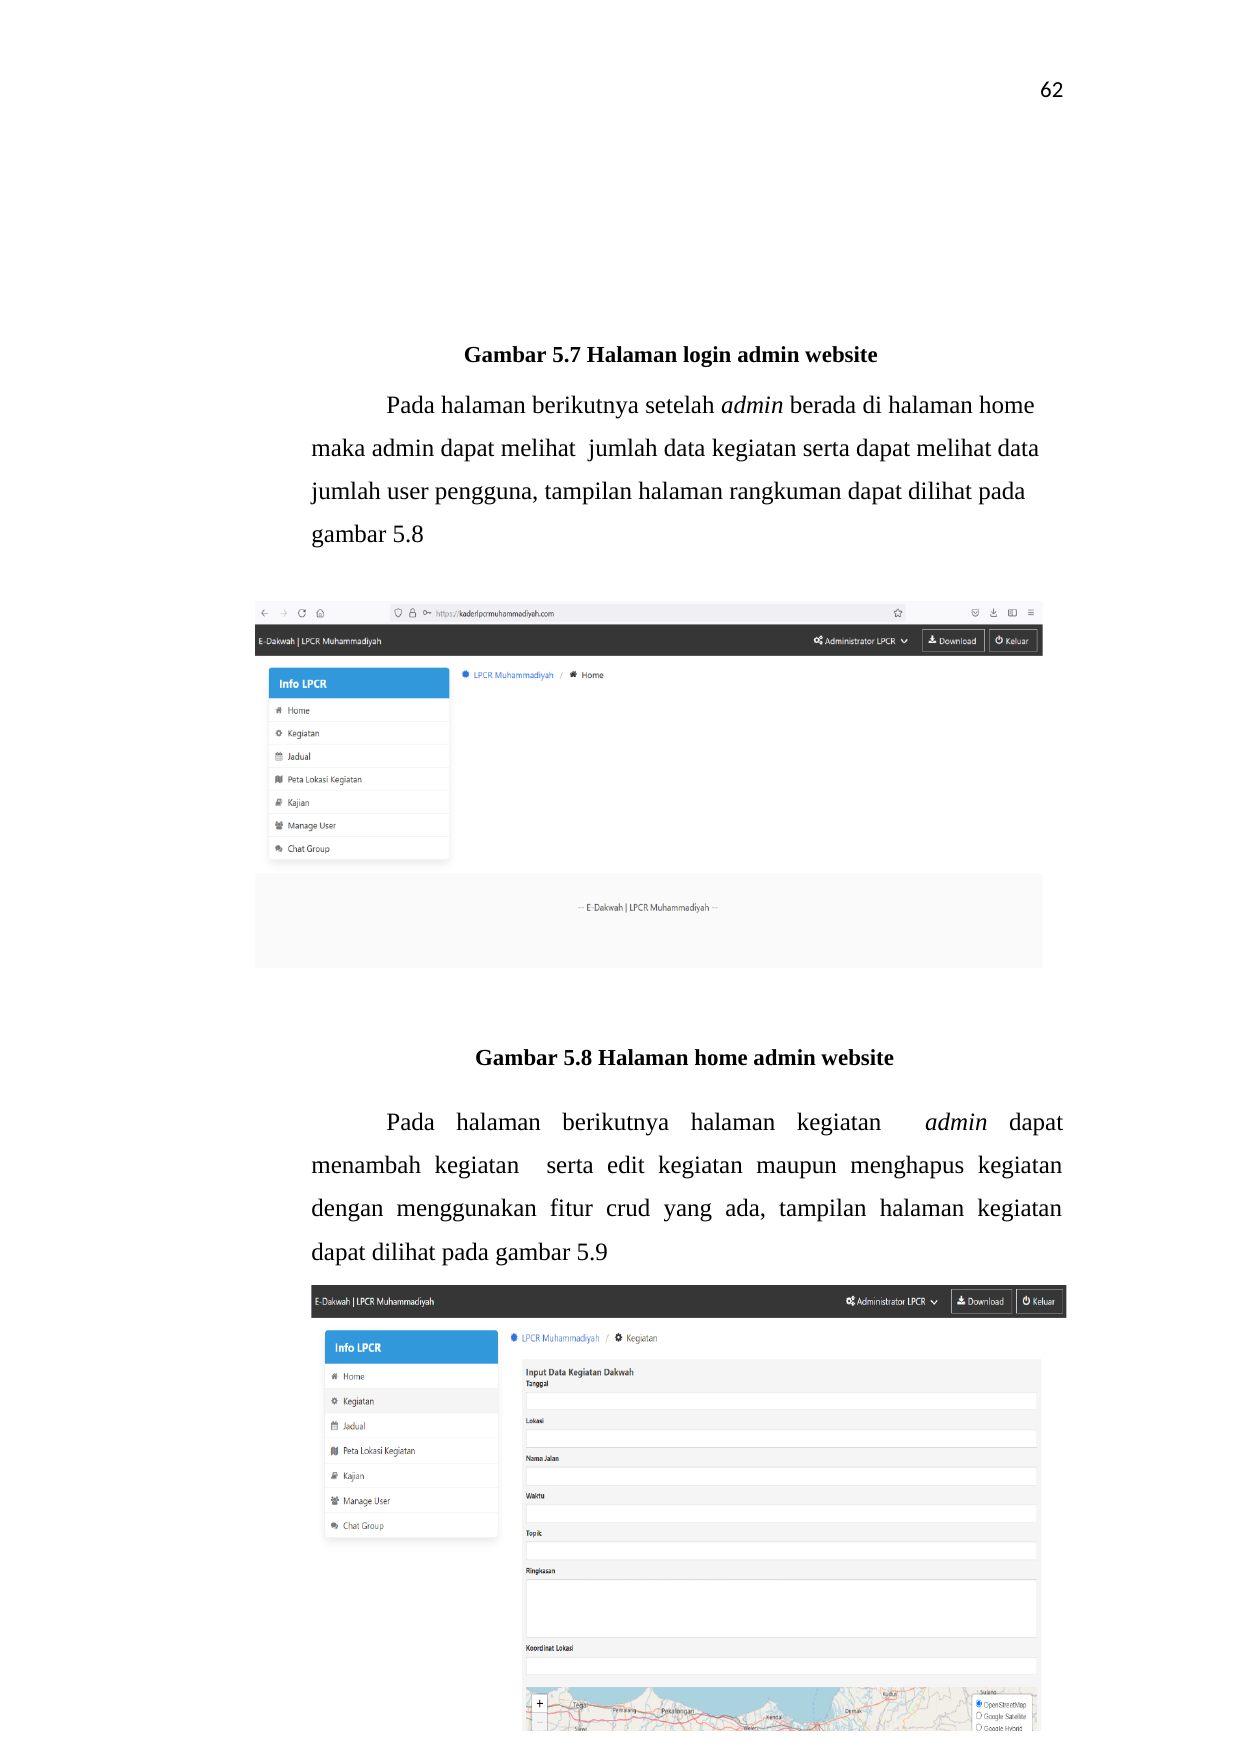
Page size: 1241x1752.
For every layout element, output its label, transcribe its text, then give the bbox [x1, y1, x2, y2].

list Pada halaman berikutnya halaman kegiatan admin dapat menambah kegiatan serta edit kegiatan maupun menghapus kegiatan dengan menggunakan fitur crud yang ada, tampilan halaman kegiatan dapat dilihat pada gambar 5.9 [311, 1107, 1063, 1265]
text Pada halaman berikutnya setelah admin berada di halaman home maka admin dapat melihat jumlah data kegiatan serta dapat melihat data jumlah user pengguna, tampilan halaman rangkuman dapat dilihat pada gambar 5.8 [311, 390, 1063, 548]
picture [255, 601, 1043, 1037]
picture [311, 1285, 1067, 1731]
